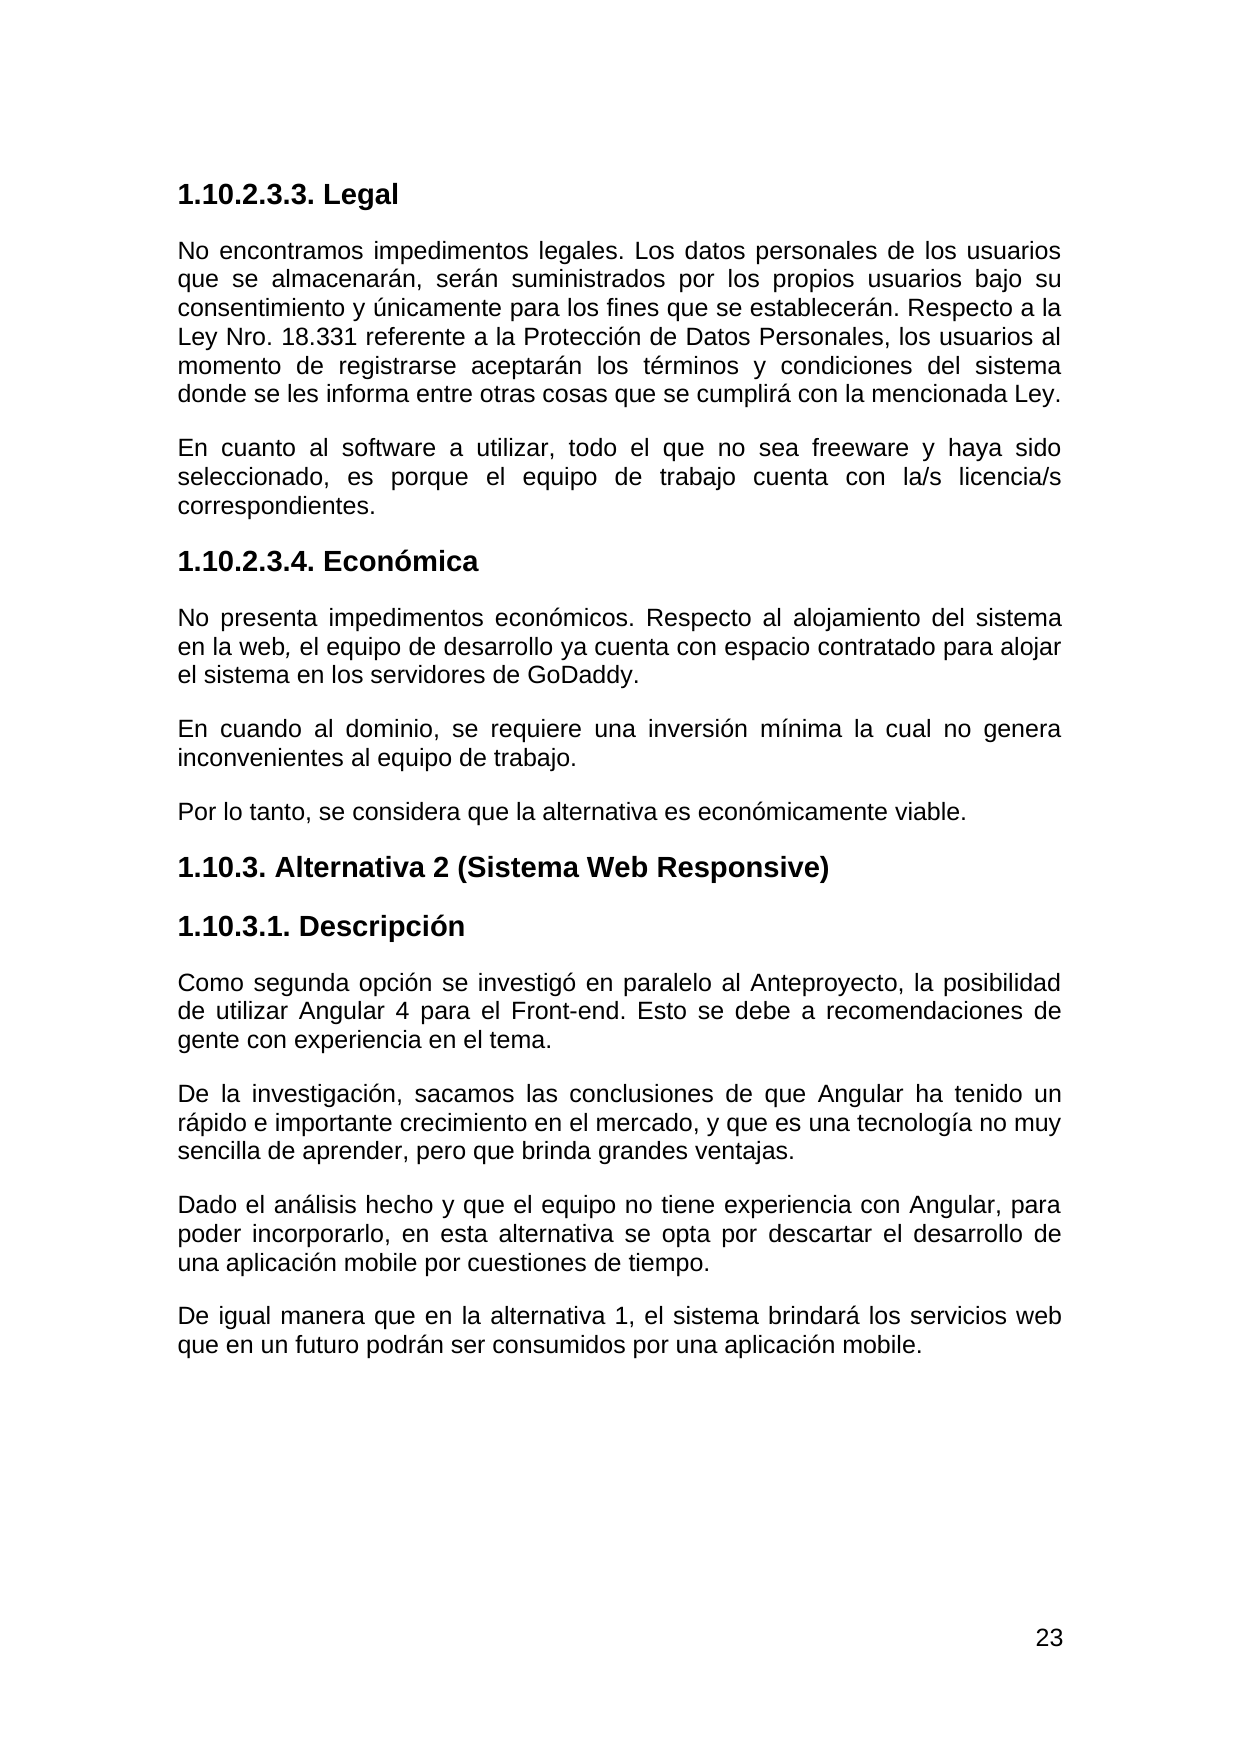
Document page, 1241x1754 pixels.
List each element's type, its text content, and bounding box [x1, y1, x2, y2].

text Por lo tanto, se considera que la alternativa es económicamente viable. [177, 797, 1063, 826]
text 1.10.2.3.3. Legal [177, 177, 1063, 211]
text De la investigación, sacamos las conclusiones de que Angular ha tenido un rápido e importante crecimiento en el mercado, y que es una tecnología no muy sencilla de aprender, pero que brinda grandes ventajas. [177, 1079, 1063, 1165]
text En cuando al dominio, se requiere una inversión mínima la cual no genera inconvenientes al equipo de trabajo. [177, 714, 1063, 772]
text No presenta impedimentos económicos. Respecto al alojamiento del sistema en la web, el equipo de desarrollo ya cuenta con espacio contratado para alojar el sistema en los servidores de GoDaddy. [177, 603, 1063, 689]
text No encontramos impedimentos legales. Los datos personales de los usuarios que se almacenarán, serán suministrados por los propios usuarios bajo su consentimiento y únicamente para los fines que se establecerán. Respecto a la Ley Nro. 18.331 referente a la Protección de Datos Personales, los usuarios al momento de registrarse aceptarán los términos y condiciones del sistema donde se les informa entre otras cosas que se cumplirá con la mencionada Ley. [177, 236, 1063, 408]
text 1.10.2.3.4. Económica [177, 544, 1063, 578]
text Dado el análisis hecho y que el equipo no tiene experiencia con Angular, para poder incorporarlo, en esta alternativa se opta por descartar el desarrollo de una aplicación mobile por cuestiones de tiempo. [177, 1190, 1063, 1276]
text En cuanto al software a utilizar, todo el que no sea freeware y haya sido seleccionado, es porque el equipo de trabajo cuenta con la/s licencia/s correspondientes. [177, 433, 1063, 519]
text Como segunda opción se investigó en paralelo al Anteproyecto, la posibilidad de utilizar Angular 4 para el Front-end. Esto se debe a recomendaciones de gente con experiencia en el tema. [177, 968, 1063, 1054]
text 1.10.3.1. Descripción [177, 909, 1063, 943]
text De igual manera que en la alternativa 1, el sistema brindará los servicios web que en un futuro podrán ser consumidos por una aplicación mobile. [177, 1301, 1063, 1359]
text 1.10.3. Alternativa 2 (Sistema Web Responsive) [177, 851, 1063, 884]
